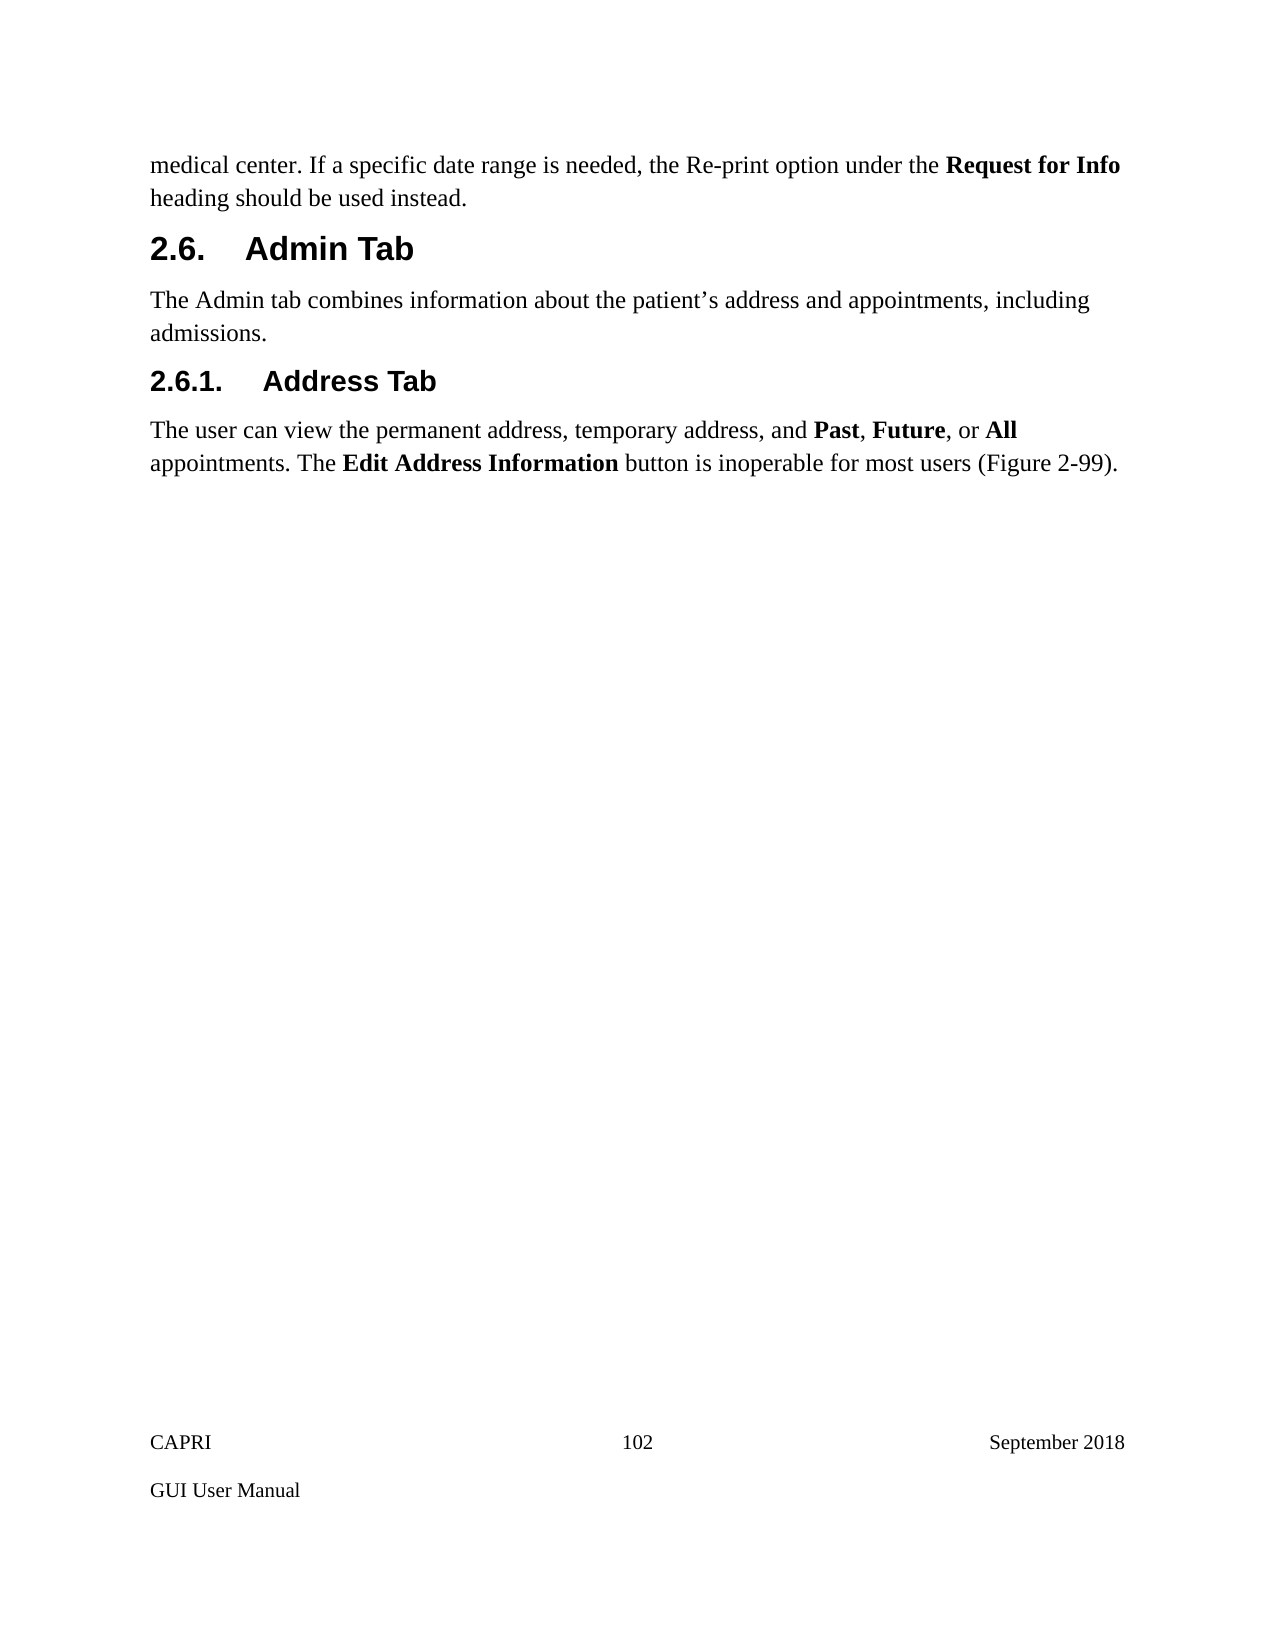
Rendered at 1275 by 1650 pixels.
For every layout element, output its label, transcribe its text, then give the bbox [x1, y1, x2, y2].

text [150, 150, 1125, 212]
text The Admin tab combines information about the patient’s address and appointments, including admissions. [150, 285, 1125, 347]
subtitle Admin Tab [150, 228, 1125, 267]
text The user can view the permanent address, temporary address, and Past, Future, or All appointments. The Edit Address Information button is inoperable for most users (Figure 2-119). [150, 415, 1125, 477]
subtitle Address Tab [150, 364, 1125, 397]
